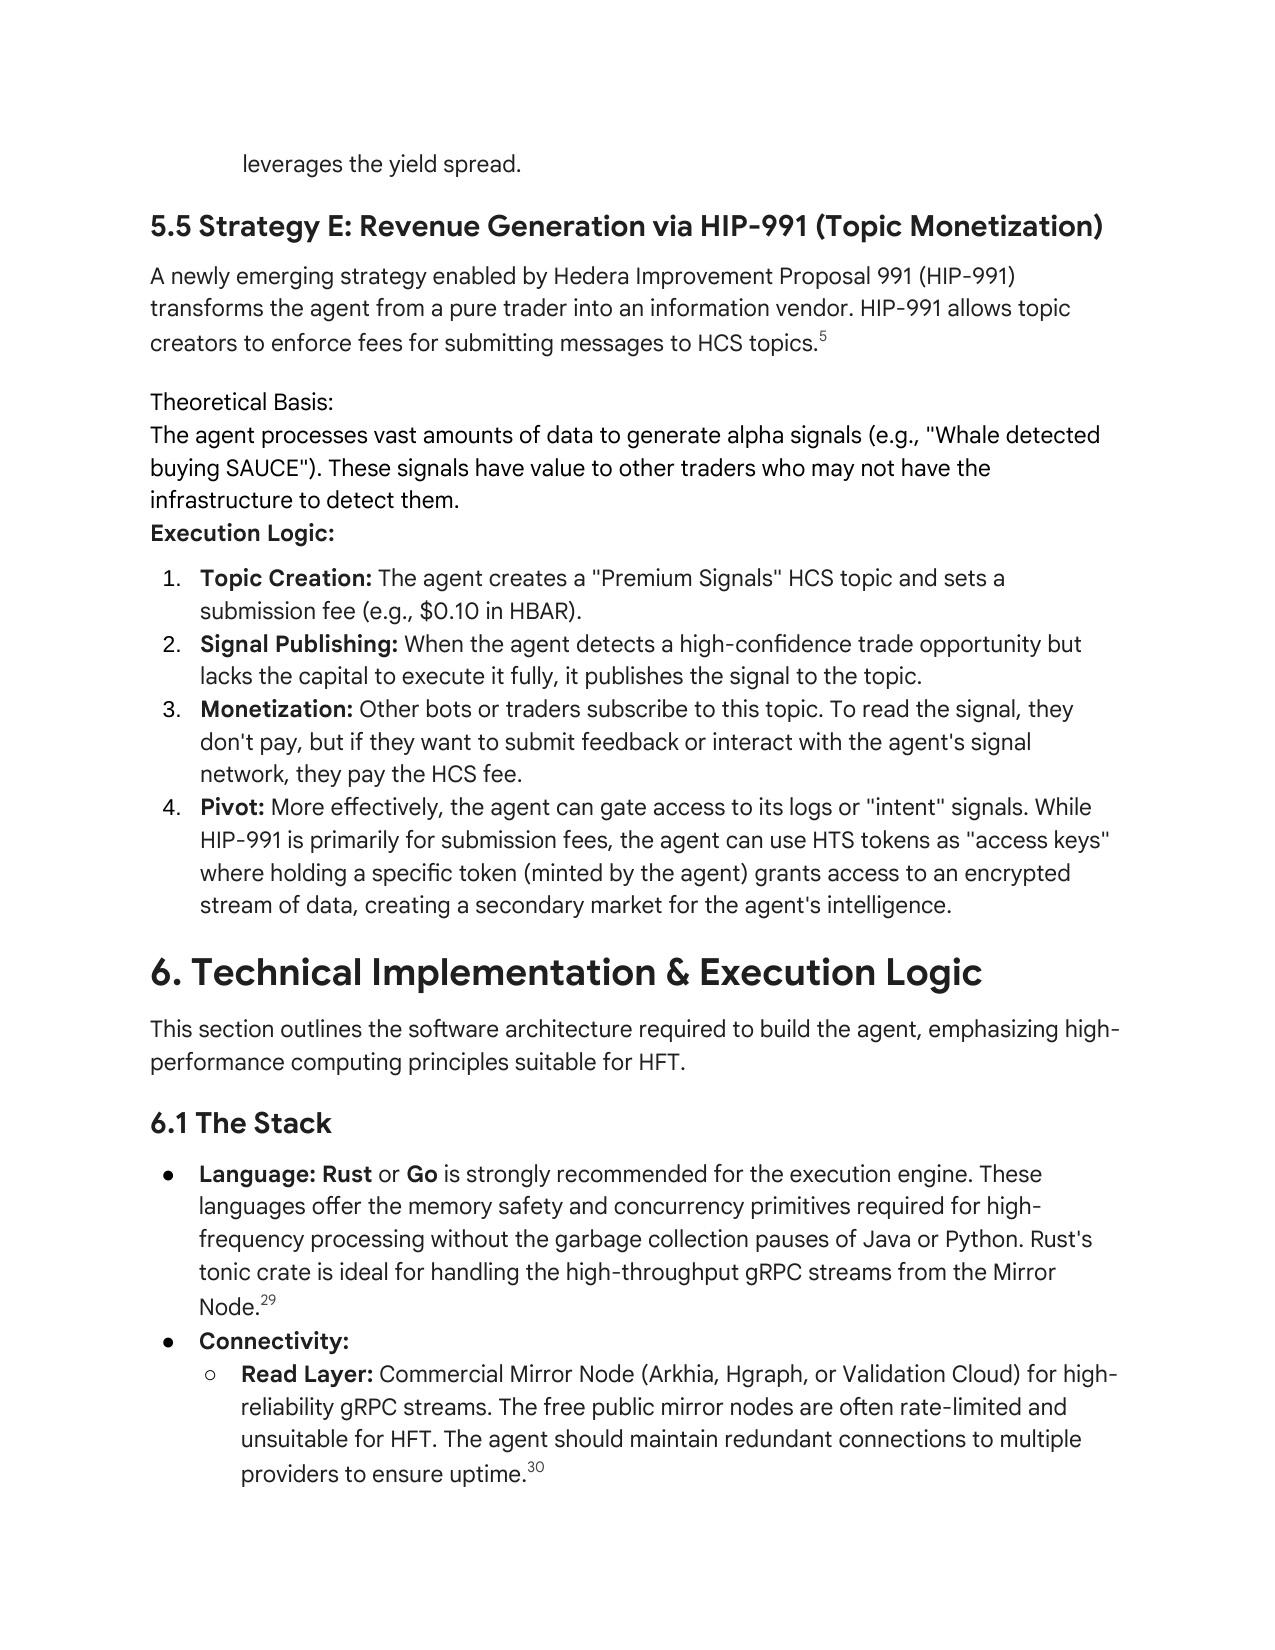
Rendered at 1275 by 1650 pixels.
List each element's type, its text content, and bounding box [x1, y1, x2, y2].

subtitle 6. Technical Implementation & Execution Logic [150, 949, 1125, 996]
list Pivot: More effectively, the agent can gate access to its logs or "intent" signals. While HIP-991 is primarily for submission fees, the agent can use HTS tokens as "access keys" where holding a specific token (minted by the agent) grants access to an encrypted stream of data, creating a secondary market for the agent's intelligence. [162, 793, 1125, 920]
text This section outlines the software architecture required to build the agent, emphasizing high-performance computing principles suitable for HFT. [150, 1015, 1125, 1077]
list Read Layer: Commercial Mirror Node (Arkhia, Hgraph, or Validation Cloud) for high-reliability gRPC streams. The free public mirror nodes are often rate-limited and unsuitable for HFT. The agent should maintain redundant connections to multiple providers to ensure uptime.30 [203, 1360, 1125, 1490]
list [205, 150, 1125, 179]
text A newly emerging strategy enabled by Hedera Improvement Proposal 991 (HIP-991) transforms the agent from a pure trader into an information vendor. HIP-991 allows topic creators to enforce fees for submitting messages to HCS topics.5 [150, 262, 1125, 359]
list Signal Publishing: When the agent detects a high-confidence trade opportunity but lacks the capital to execute it fully, it publishes the signal to the topic. [162, 630, 1125, 691]
text Execution Logic: [150, 519, 1125, 548]
text Theoretical Basis: [150, 388, 1125, 417]
subtitle 6.1 The Stack [150, 1106, 1125, 1142]
text The agent processes vast amounts of data to generate alpha signals (e.g., "Whale detected buying SAUCE"). These signals have value to other traders who may not have the infrastructure to detect them. [150, 421, 1125, 515]
list Topic Creation: The agent creates a "Premium Signals" HCS topic and sets a submission fee (e.g., $0.10 in HBAR). [162, 564, 1125, 626]
subtitle 5.5 Strategy E: Revenue Generation via HIP-991 (Topic Monetization) [150, 208, 1125, 244]
list Language: Rust or Go is strongly recommended for the execution engine. These languages offer the memory safety and concurrency primitives required for high-frequency processing without the garbage collection pauses of Java or Python. Rust's tonic crate is ideal for handling the high-throughput gRPC streams from the Mirror Node.29 [161, 1160, 1125, 1323]
list Connectivity: [161, 1327, 1125, 1356]
list Monetization: Other bots or traders subscribe to this topic. To read the signal, they don't pay, but if they want to submit feedback or interact with the agent's signal network, they pay the HCS fee. [162, 695, 1125, 789]
